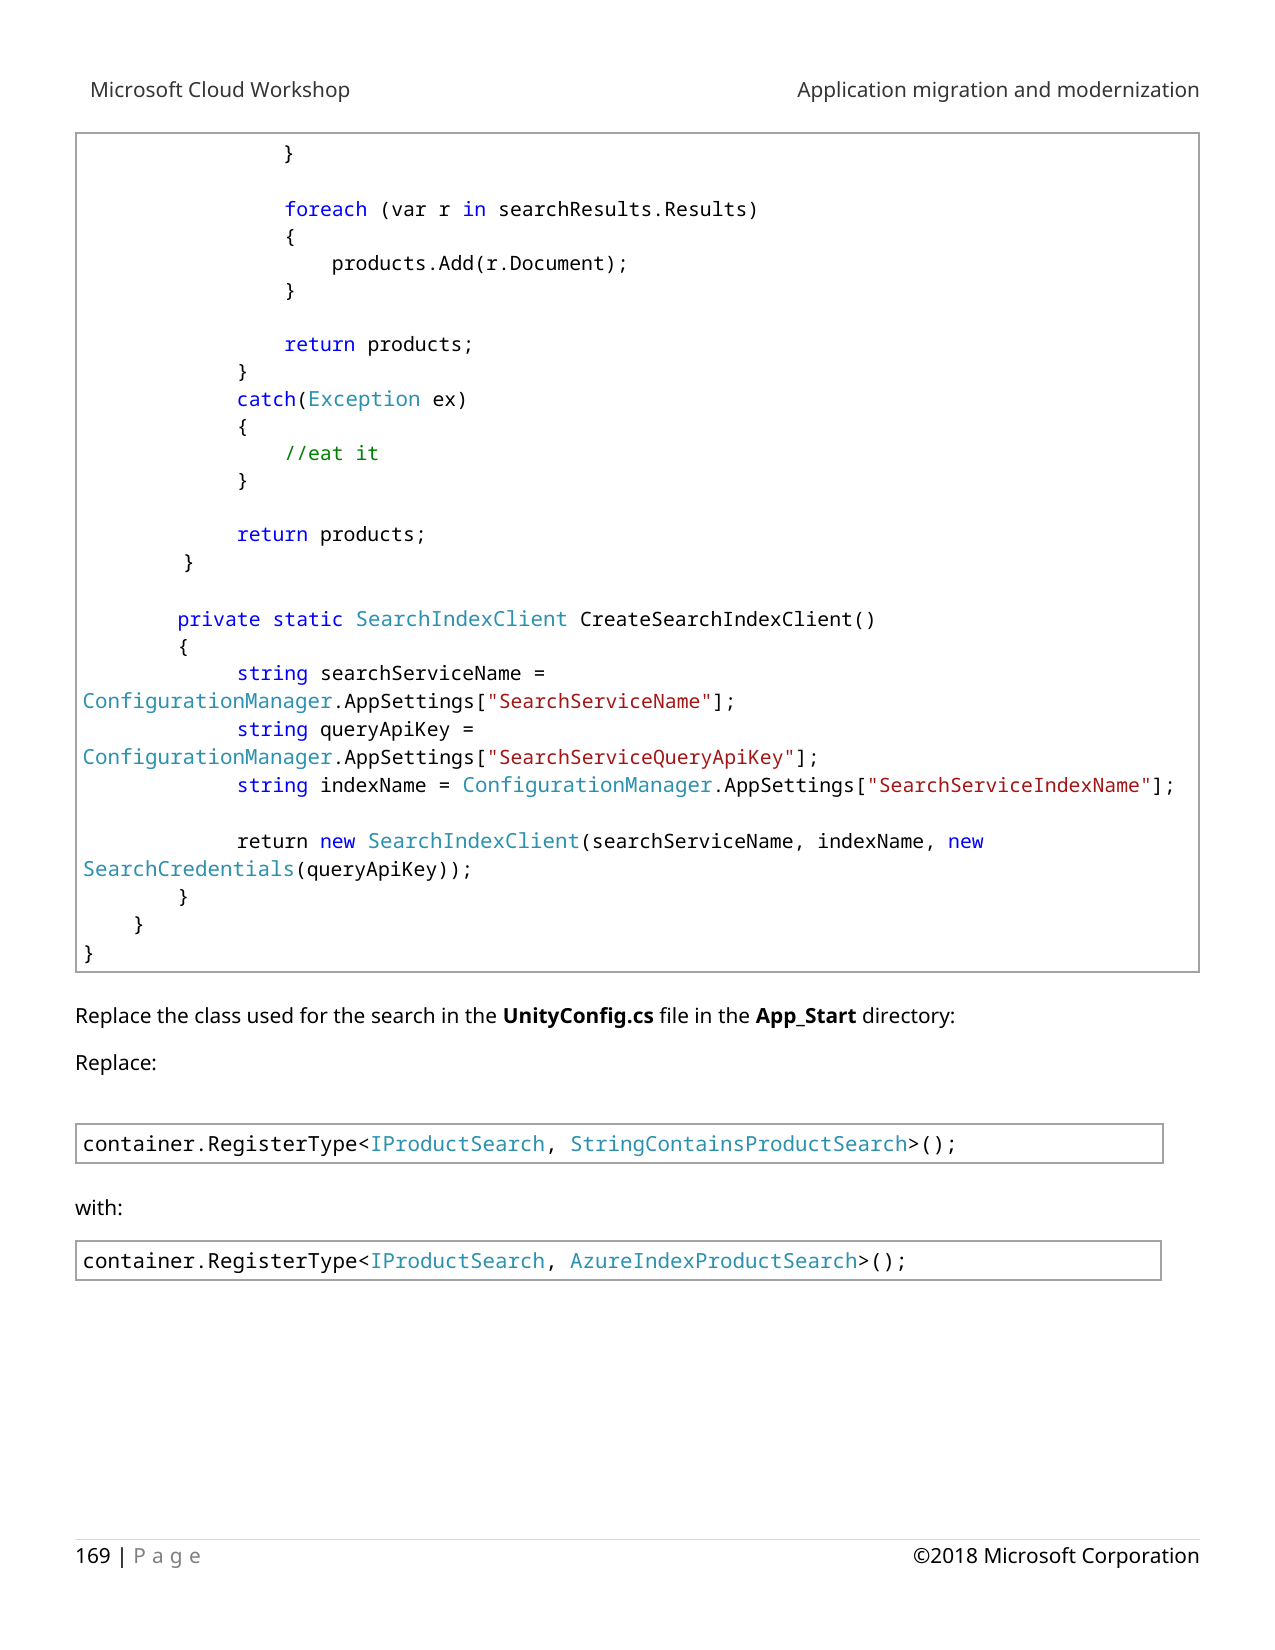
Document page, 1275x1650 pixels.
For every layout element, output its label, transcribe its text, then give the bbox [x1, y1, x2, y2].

text Replace the class used for the search in the UnityConfig.cs file in the App_Start directory: [75, 1001, 1200, 1029]
text Replace: [75, 1048, 1200, 1076]
text with: [75, 1193, 1200, 1221]
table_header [77, 134, 1198, 971]
table_header container.RegisterType<IProductSearch, StringContainsProductSearch>(); [77, 1125, 1162, 1162]
table_header container.RegisterType<IProductSearch, AzureIndexProductSearch>(); [77, 1242, 1160, 1279]
